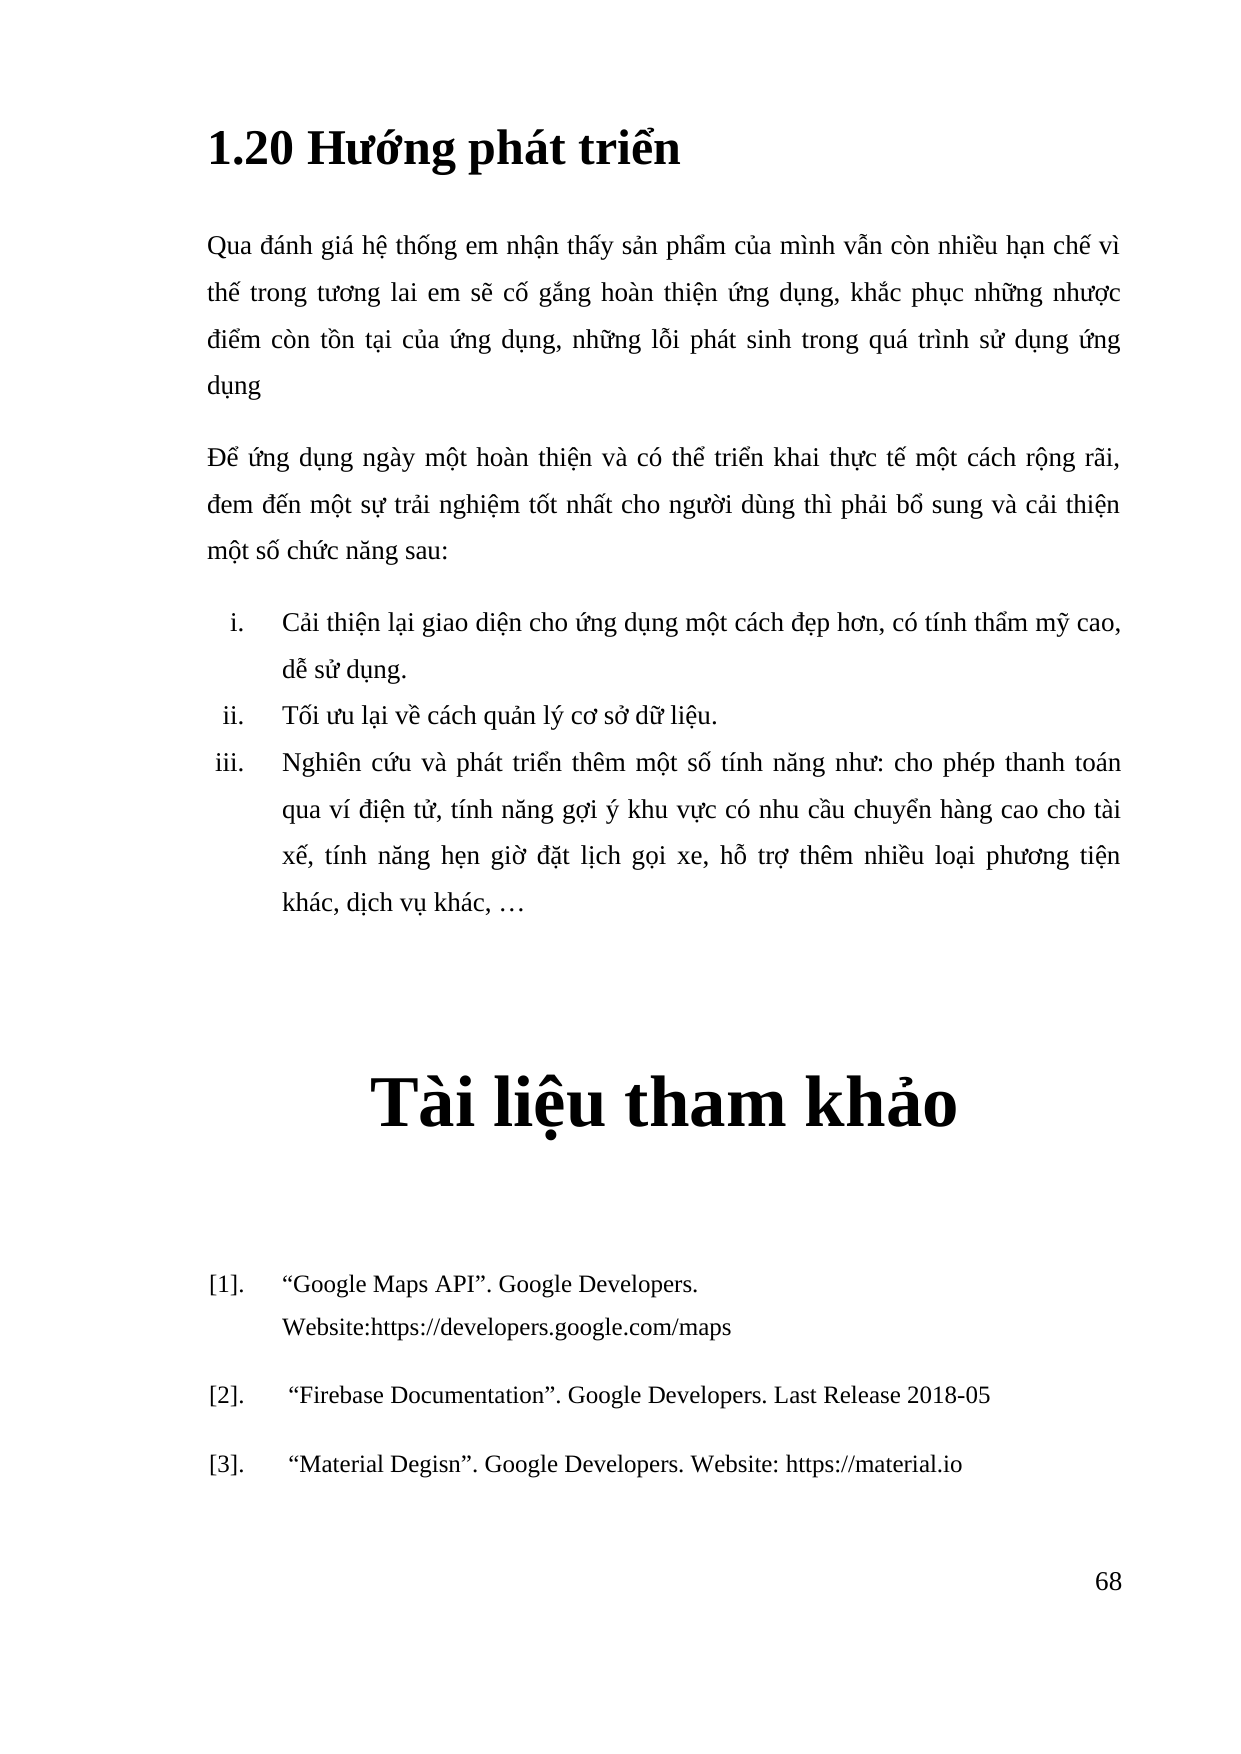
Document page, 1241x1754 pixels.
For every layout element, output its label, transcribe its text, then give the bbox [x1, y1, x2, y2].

list Nghiên cứu và phát triển thêm một số tính năng như: cho phép thanh toán qua ví điện tử, tính năng gợi ý khu vực có nhu cầu chuyển hàng cao cho tài xế, tính năng hẹn giờ đặt lịch gọi xe, hỗ trợ thêm nhiều loại phương tiện khác, dịch vụ khác, … [244, 746, 1122, 917]
list Tối ưu lại về cách quản lý cơ sở dữ liệu. [244, 699, 1122, 731]
text Để ứng dụng ngày một hoàn thiện và có thể triển khai thực tế một cách rộng rãi, đem đến một sự trải nghiệm tốt nhất cho người dùng thì phải bổ sung và cải thiện một số chức năng sau: [207, 441, 1122, 566]
list “Material Degisn”. Google Developers. Website: https://material.io [244, 1449, 1122, 1477]
text Qua đánh giá hệ thống em nhận thấy sản phẩm của mình vẫn còn nhiều hạn chế vì thế trong tương lai em sẽ cố gắng hoàn thiện ứng dụng, khắc phục những nhược điểm còn tồn tại của ứng dụng, những lỗi phát sinh trong quá trình sử dụng ứng dụng [207, 229, 1122, 401]
list “Firebase Documentation”. Google Developers. Last Release 2018-05 [244, 1381, 1122, 1409]
subtitle Hướng phát triển [207, 118, 1122, 176]
subtitle Tài liệu tham khảo [369, 1058, 959, 1142]
list Cải thiện lại giao diện cho ứng dụng một cách đẹp hơn, có tính thẩm mỹ cao, dễ sử dụng. [244, 606, 1122, 684]
list “Google Maps API”. Google Developers. Website:https://developers.google.com/maps [244, 1269, 1122, 1341]
